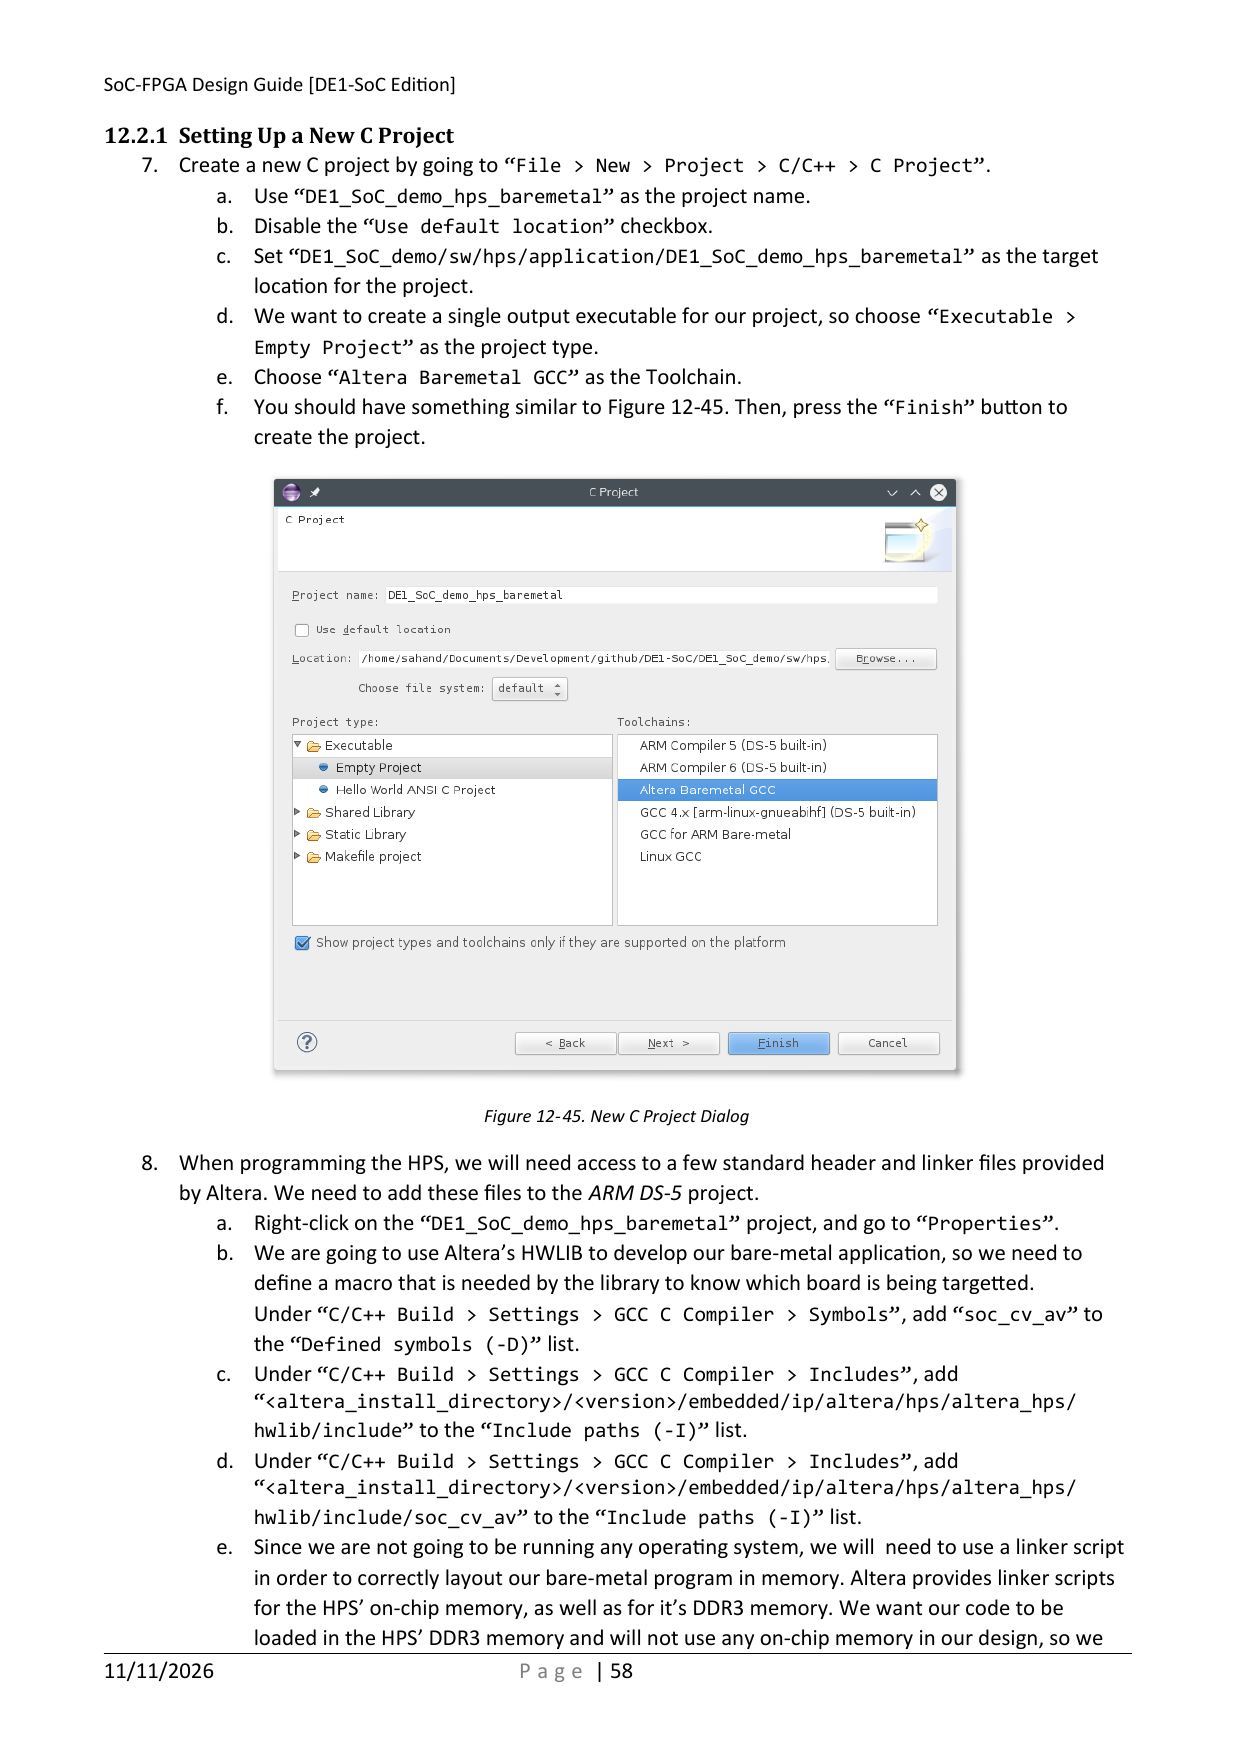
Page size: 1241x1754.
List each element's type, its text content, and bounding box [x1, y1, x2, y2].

subtitle Setting Up a New C Project [103, 122, 1132, 148]
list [216, 1532, 1132, 1651]
list Under “C/C++ Build > Settings > GCC C Compiler > Includes”, add “<altera_install_directory>/<version>/embedded/ip/altera/hps/altera_hps/hwlib/include” to the “Include paths (-I)” list. [216, 1359, 1132, 1443]
list Under “C/C++ Build > Settings > GCC C Compiler > Includes”, add “<altera_install_directory>/<version>/embedded/ip/altera/hps/altera_hps/hwlib/include/soc_cv_av” to the “Include paths (-I)” list. [216, 1446, 1132, 1530]
list Set “DE1_SoC_demo/sw/hps/application/DE1_SoC_demo_hps_baremetal” as the target location for the project. [216, 241, 1132, 299]
list We are going to use Altera’s HWLIB to develop our bare-metal application, so we need to define a macro that is needed by the library to know which board is being targetted. Under “C/C++ Build > Settings > GCC C Compiler > Symbols”, add “soc_cv_av” to the “Defined symbols (-D)” list. [216, 1238, 1132, 1357]
list Create a new C project by going to “File > New > Project > C/C++ > C Project”. [141, 151, 1132, 179]
list Choose “Altera Baremetal GCC” as the Toolchain. [216, 362, 1132, 390]
list We want to create a single output executable for our project, so choose “Executable > Empty Project” as the project type. [216, 302, 1132, 360]
list When programming the HPS, we will need access to a few standard header and linker files provided by Altera. We need to add these files to the ARM DS-5 project. [141, 1148, 1132, 1206]
list Right-click on the “DE1_SoC_demo_hps_baremetal” project, and go to “Properties”. [216, 1208, 1132, 1236]
list Disable the “Use default location” checkbox. [216, 211, 1132, 239]
picture [264, 469, 971, 1085]
list Use “DE1_SoC_demo_hps_baremetal” as the project name. [216, 181, 1132, 209]
